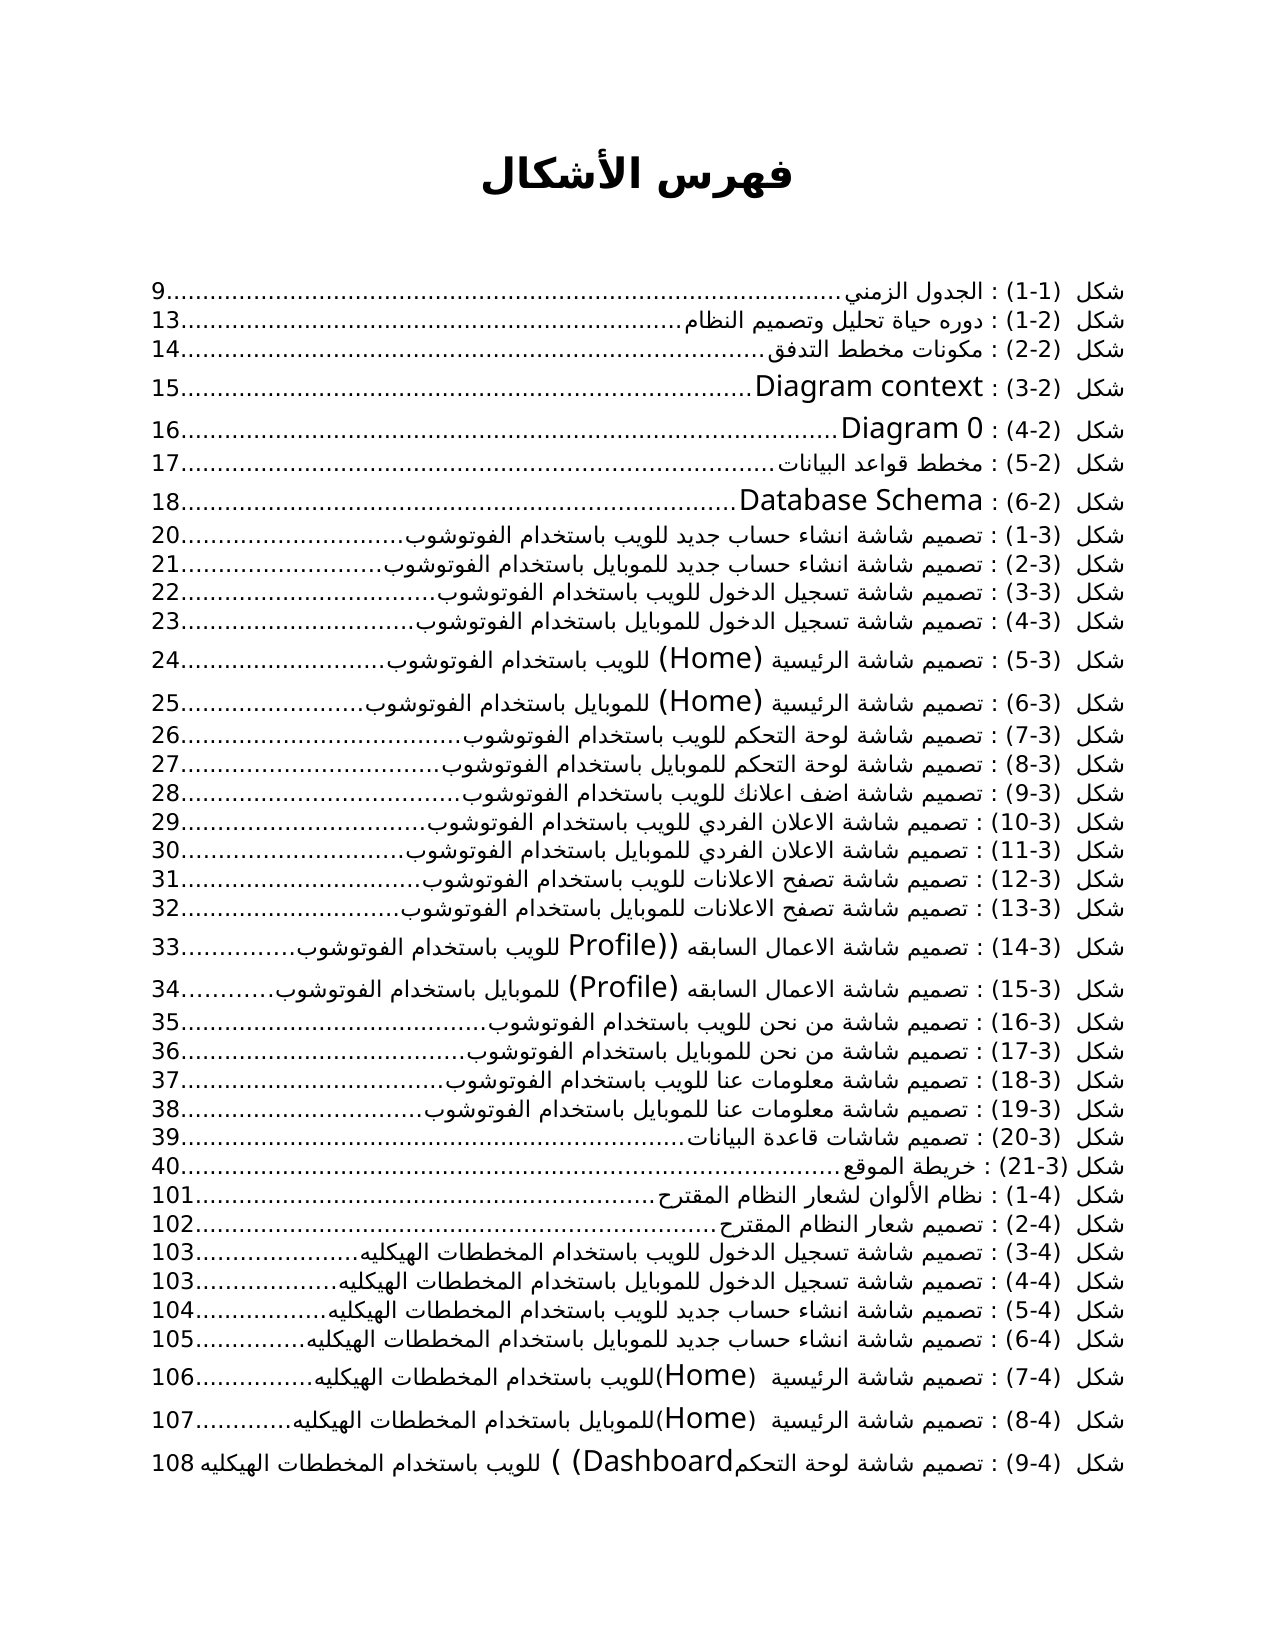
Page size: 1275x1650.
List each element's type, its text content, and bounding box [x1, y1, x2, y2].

text شكل (2-5) : مخطط قواعد البيانات 17 [150, 450, 1125, 477]
text شكل (4-5) : تصميم شاشة انشاء حساب جديد للويب باستخدام المخططات الهيكليه 104 [150, 1297, 1125, 1324]
text شكل (3-16) : تصميم شاشة من نحن للويب باستخدام الفوتوشوب 35 [150, 1009, 1125, 1036]
text شكل (4-3) : تصميم شاشة تسجيل الدخول للويب باستخدام المخططات الهيكليه 103 [150, 1239, 1125, 1266]
text شكل (2-3) : Diagram context 15 [150, 365, 1125, 404]
text شكل (3-18) : تصميم شاشة معلومات عنا للويب باستخدام الفوتوشوب 37 [150, 1067, 1125, 1094]
text شكل (3-6) : تصميم شاشة الرئيسية (Home) للموبايل باستخدام الفوتوشوب 25 [150, 680, 1125, 719]
text شكل (3-13) : تصميم شاشة تصفح الاعلانات للموبايل باستخدام الفوتوشوب 32 [150, 895, 1125, 922]
text شكل (2-6) : Database Schema 18 [150, 479, 1125, 519]
text شكل (3-2) : تصميم شاشة انشاء حساب جديد للموبايل باستخدام الفوتوشوب 21 [150, 551, 1125, 577]
text شكل (3-4) : تصميم شاشة تسجيل الدخول للموبايل باستخدام الفوتوشوب 23 [150, 608, 1125, 635]
text شكل (3-11) : تصميم شاشة الاعلان الفردي للموبايل باستخدام الفوتوشوب 30 [150, 838, 1125, 864]
text شكل (3-17) : تصميم شاشة من نحن للموبايل باستخدام الفوتوشوب 36 [150, 1038, 1125, 1065]
text شكل (3-5) : تصميم شاشة الرئيسية (Home) للويب باستخدام الفوتوشوب 24 [150, 637, 1125, 677]
text شكل (4-9) : تصميم شاشة لوحة التحكمDashboard) ) للويب باستخدام المخططات الهيكليه 108 [150, 1440, 1125, 1480]
text شكل (3-14) : تصميم شاشة الاعمال السابقه ((Profile للويب باستخدام الفوتوشوب 33 [150, 924, 1125, 963]
text شكل (2-1) : دوره حياة تحليل وتصميم النظام 13 [150, 307, 1125, 334]
text شكل (3-7) : تصميم شاشة لوحة التحكم للويب باستخدام الفوتوشوب 26 [150, 723, 1125, 749]
text شكل (3-9) : تصميم شاشة اضف اعلانك للويب باستخدام الفوتوشوب 28 [150, 780, 1125, 807]
text شكل (2-4) : Diagram 0 16 [150, 408, 1125, 447]
text شكل (3-10) : تصميم شاشة الاعلان الفردي للويب باستخدام الفوتوشوب 29 [150, 809, 1125, 836]
text شكل (4-7) : تصميم شاشة الرئيسية (Home)للويب باستخدام المخططات الهيكليه 106 [150, 1354, 1125, 1394]
text شكل (4-8) : تصميم شاشة الرئيسية (Home)للموبايل باستخدام المخططات الهيكليه 107 [150, 1397, 1125, 1437]
text شكل (3-12) : تصميم شاشة تصفح الاعلانات للويب باستخدام الفوتوشوب 31 [150, 866, 1125, 893]
text شكل (3-15) : تصميم شاشة الاعمال السابقه (Profile) للموبايل باستخدام الفوتوشوب 34 [150, 967, 1125, 1006]
text شكل (2-2) : مكونات مخطط التدفق 14 [150, 336, 1125, 363]
text شكل (4-4) : تصميم شاشة تسجيل الدخول للموبايل باستخدام المخططات الهيكليه 103 [150, 1268, 1125, 1295]
text شكل (4-2) : تصميم شعار النظام المقترح 102 [150, 1211, 1125, 1237]
text شكل (4-1) : نظام الألوان لشعار النظام المقترح 101 [150, 1182, 1125, 1209]
text شكل (4-6) : تصميم شاشة انشاء حساب جديد للموبايل باستخدام المخططات الهيكليه 105 [150, 1326, 1125, 1352]
text فهرس الأشكال [150, 150, 1125, 198]
text شكل (1-1) : الجدول الزمني 9 [150, 278, 1125, 305]
text شكل (3-8) : تصميم شاشة لوحة التحكم للموبايل باستخدام الفوتوشوب 27 [150, 751, 1125, 778]
text شكل (3-21) : خريطة الموقع 40 [150, 1153, 1125, 1180]
text شكل (3-20) : تصميم شاشات قاعدة البيانات 39 [150, 1124, 1125, 1151]
text شكل (3-1) : تصميم شاشة انشاء حساب جديد للويب باستخدام الفوتوشوب 20 [150, 522, 1125, 549]
text شكل (3-3) : تصميم شاشة تسجيل الدخول للويب باستخدام الفوتوشوب 22 [150, 579, 1125, 606]
text شكل (3-19) : تصميم شاشة معلومات عنا للموبايل باستخدام الفوتوشوب 38 [150, 1096, 1125, 1122]
